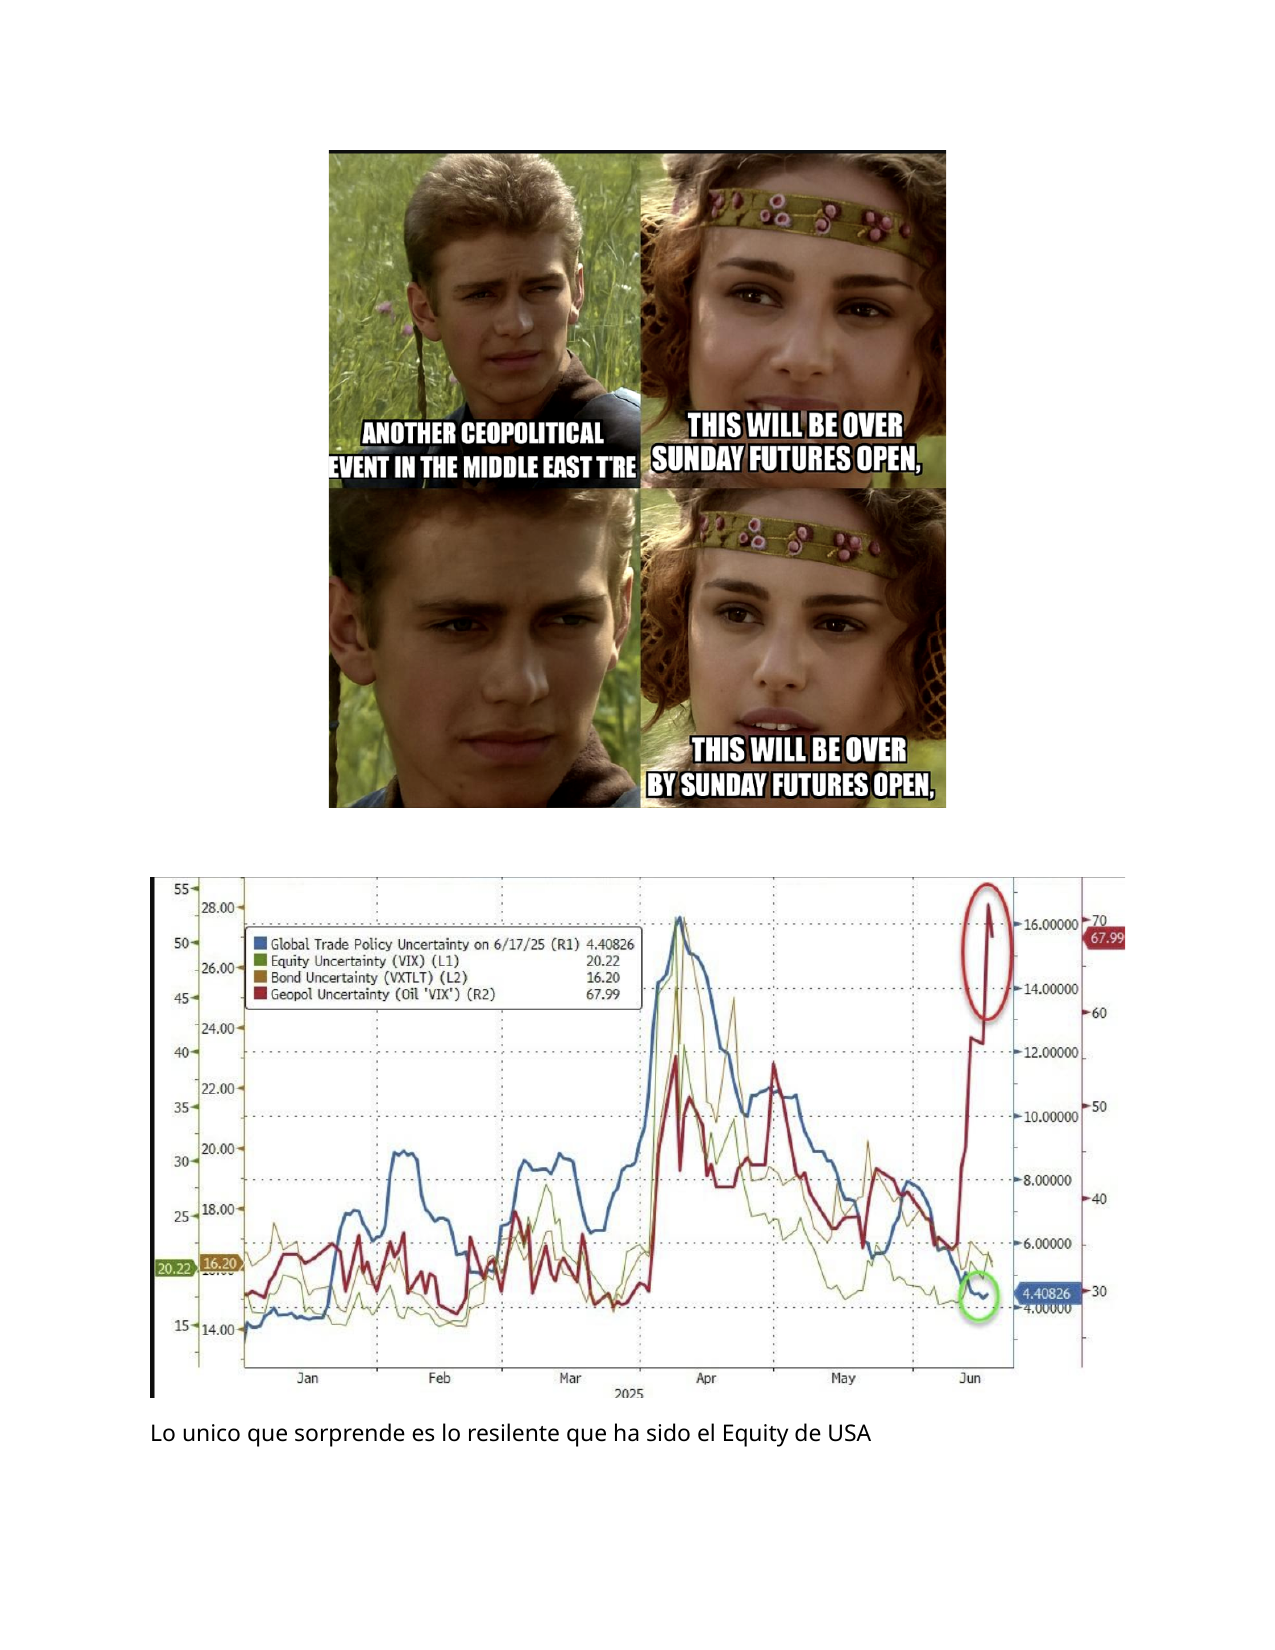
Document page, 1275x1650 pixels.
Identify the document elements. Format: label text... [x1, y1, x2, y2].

text Lo unico que sorprende es lo resilente que ha sido el Equity de USA [150, 1417, 1125, 1448]
picture [328, 150, 947, 808]
picture [150, 877, 1125, 1398]
